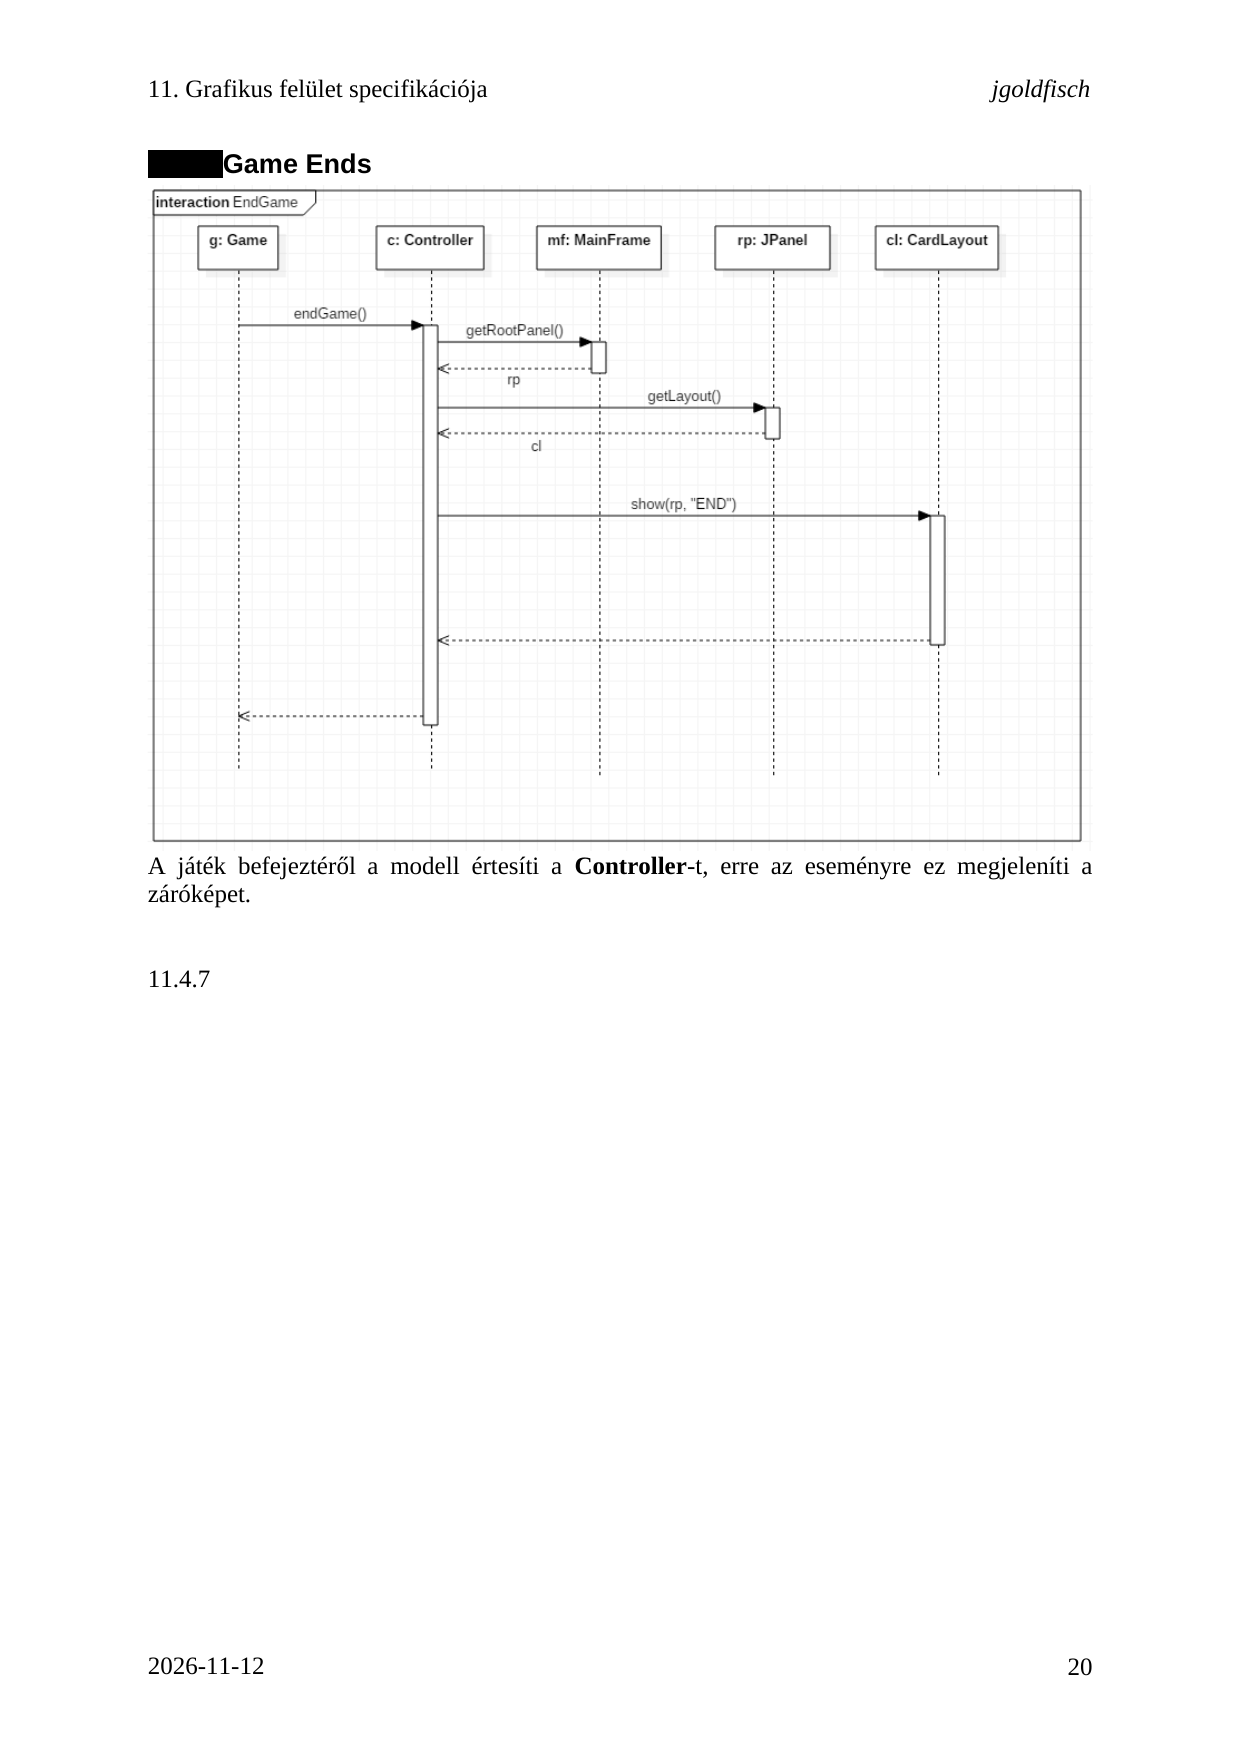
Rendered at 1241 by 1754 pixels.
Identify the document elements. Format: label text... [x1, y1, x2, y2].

subtitle Game Ends [148, 148, 1093, 179]
picture [147, 185, 1093, 851]
text A játék befejeztéről a modell értesíti a Controller-t, erre az eseményre ez megjeleníti a záróképet. [148, 851, 1093, 908]
